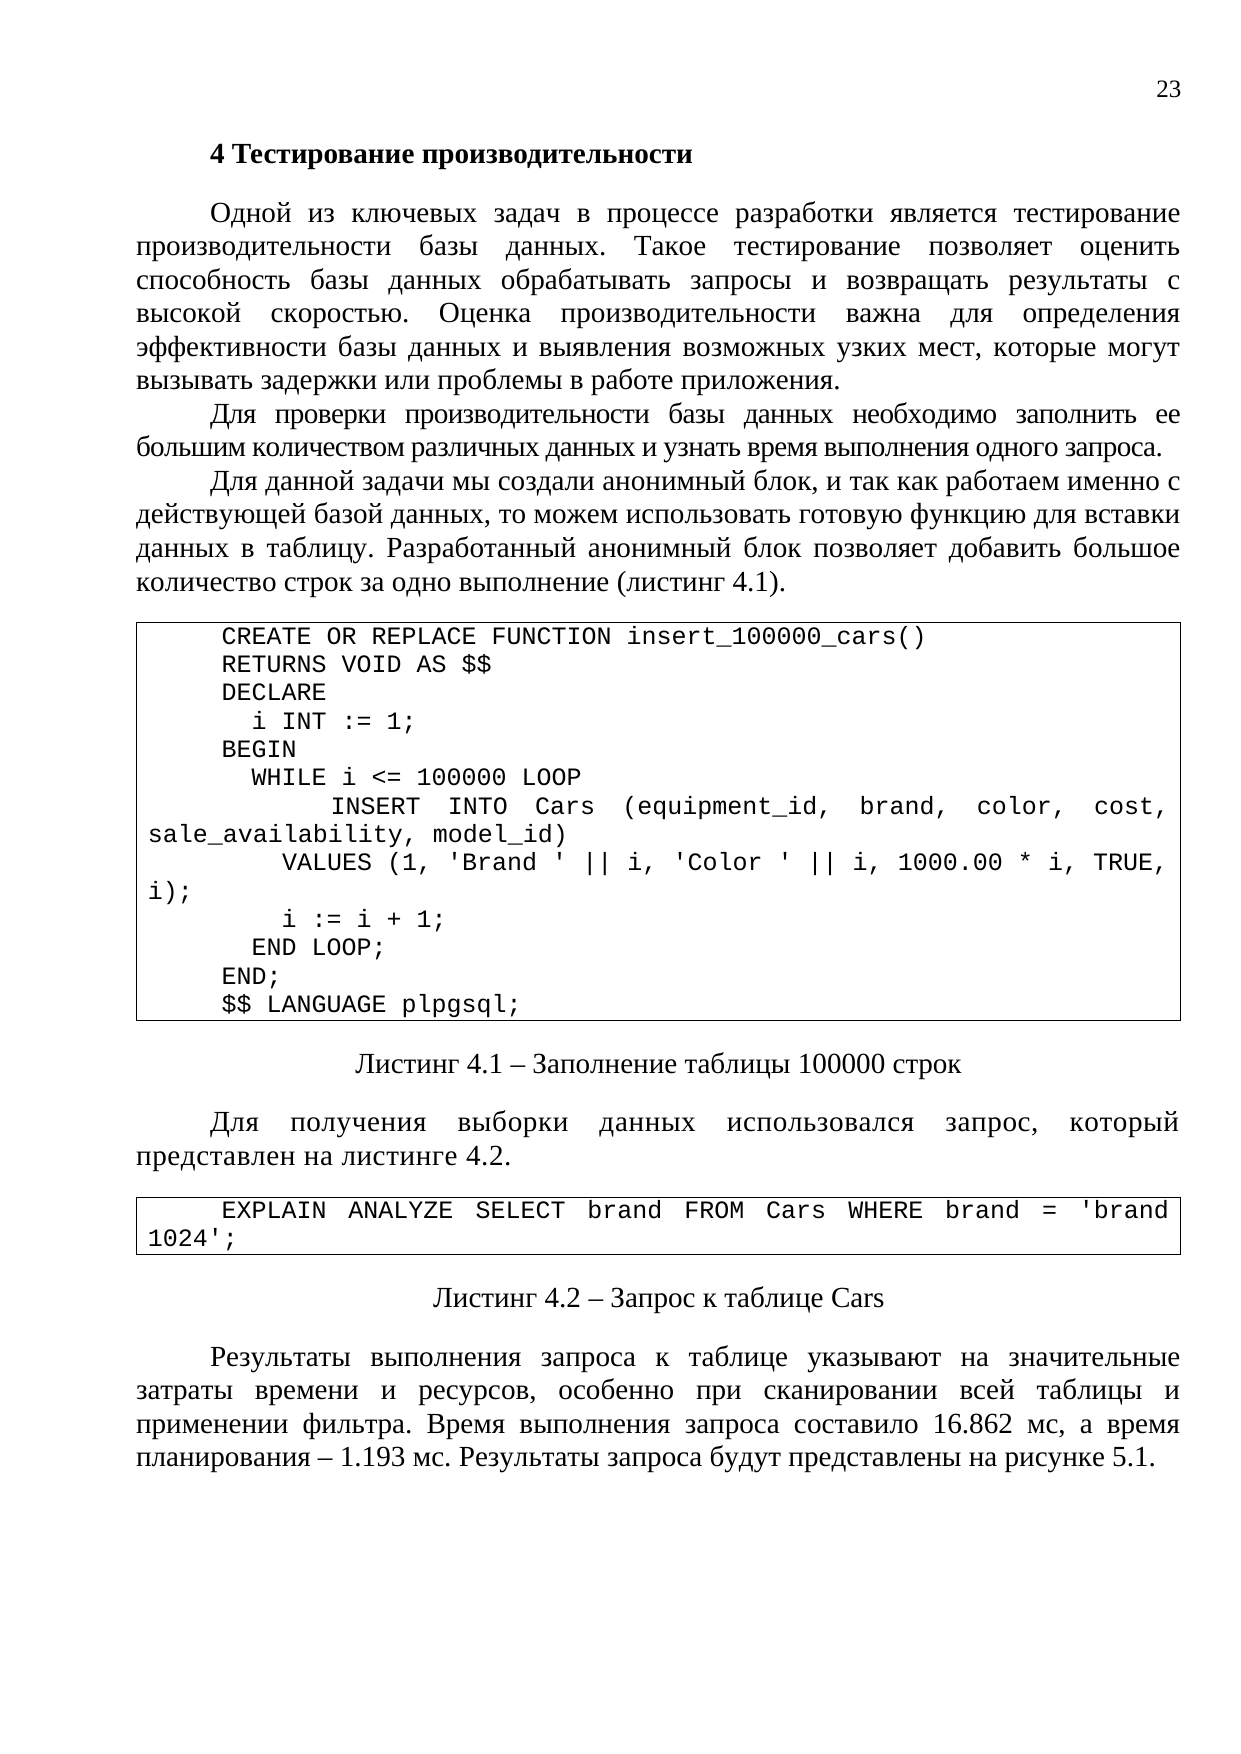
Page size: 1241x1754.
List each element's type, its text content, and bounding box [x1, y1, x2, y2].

table_header CREATE OR REPLACE FUNCTION insert_100000_cars() RETURNS VOID AS $$ DECLARE i INT := 1; BEGIN WHILE i <= 100000 LOOP INSERT INTO Cars (equipment_id, brand, color, cost, sale_availability, model_id) VALUES (1, 'Brand ' || i, 'Color ' || i, 1000.00 * i, TRUE, i); i := i + 1; END LOOP; END; $$ LANGUAGE plpgsql; [137, 623, 1180, 1020]
subtitle 4 Тестирование производительности [136, 136, 1181, 170]
text Листинг 4.1 – Заполнение таблицы 100000 строк [136, 1046, 1181, 1079]
table_header EXPLAIN ANALYZE SELECT brand FROM Cars WHERE brand = 'brand 1024'; [137, 1198, 1180, 1254]
text Одной из ключевых задач в процессе разработки является тестирование производительности базы данных. Такое тестирование позволяет оценить способность базы данных обрабатывать запросы и возвращать результаты с высокой скоростью. Оценка производительности важна для определения эффективности базы данных и выявления возможных узких мест, которые могут вызывать задержки или проблемы в работе приложения. [136, 195, 1181, 396]
text Для получения выборки данных использовался запрос, который представлен на листинге 4.2. [136, 1104, 1181, 1172]
text Для данной задачи мы создали анонимный блок, и так как работаем именно с действующей базой данных, то можем использовать готовую функцию для вставки данных в таблицу. Разработанный анонимный блок позволяет добавить большое количество строк за одно выполнение (листинг 4.1). [136, 463, 1181, 597]
text Листинг 4.2 – Запрос к таблице Cars [136, 1280, 1181, 1314]
text Для проверки производительности базы данных необходимо заполнить ее большим количеством различных данных и узнать время выполнения одного запроса. [136, 396, 1181, 463]
text Результаты выполнения запроса к таблице указывают на значительные затраты времени и ресурсов, особенно при сканировании всей таблицы и применении фильтра. Время выполнения запроса составило 16.862 мс, а время планирования – 1.193 мс. Результаты запроса будут представлены на рисунке 5.1. [136, 1339, 1181, 1473]
